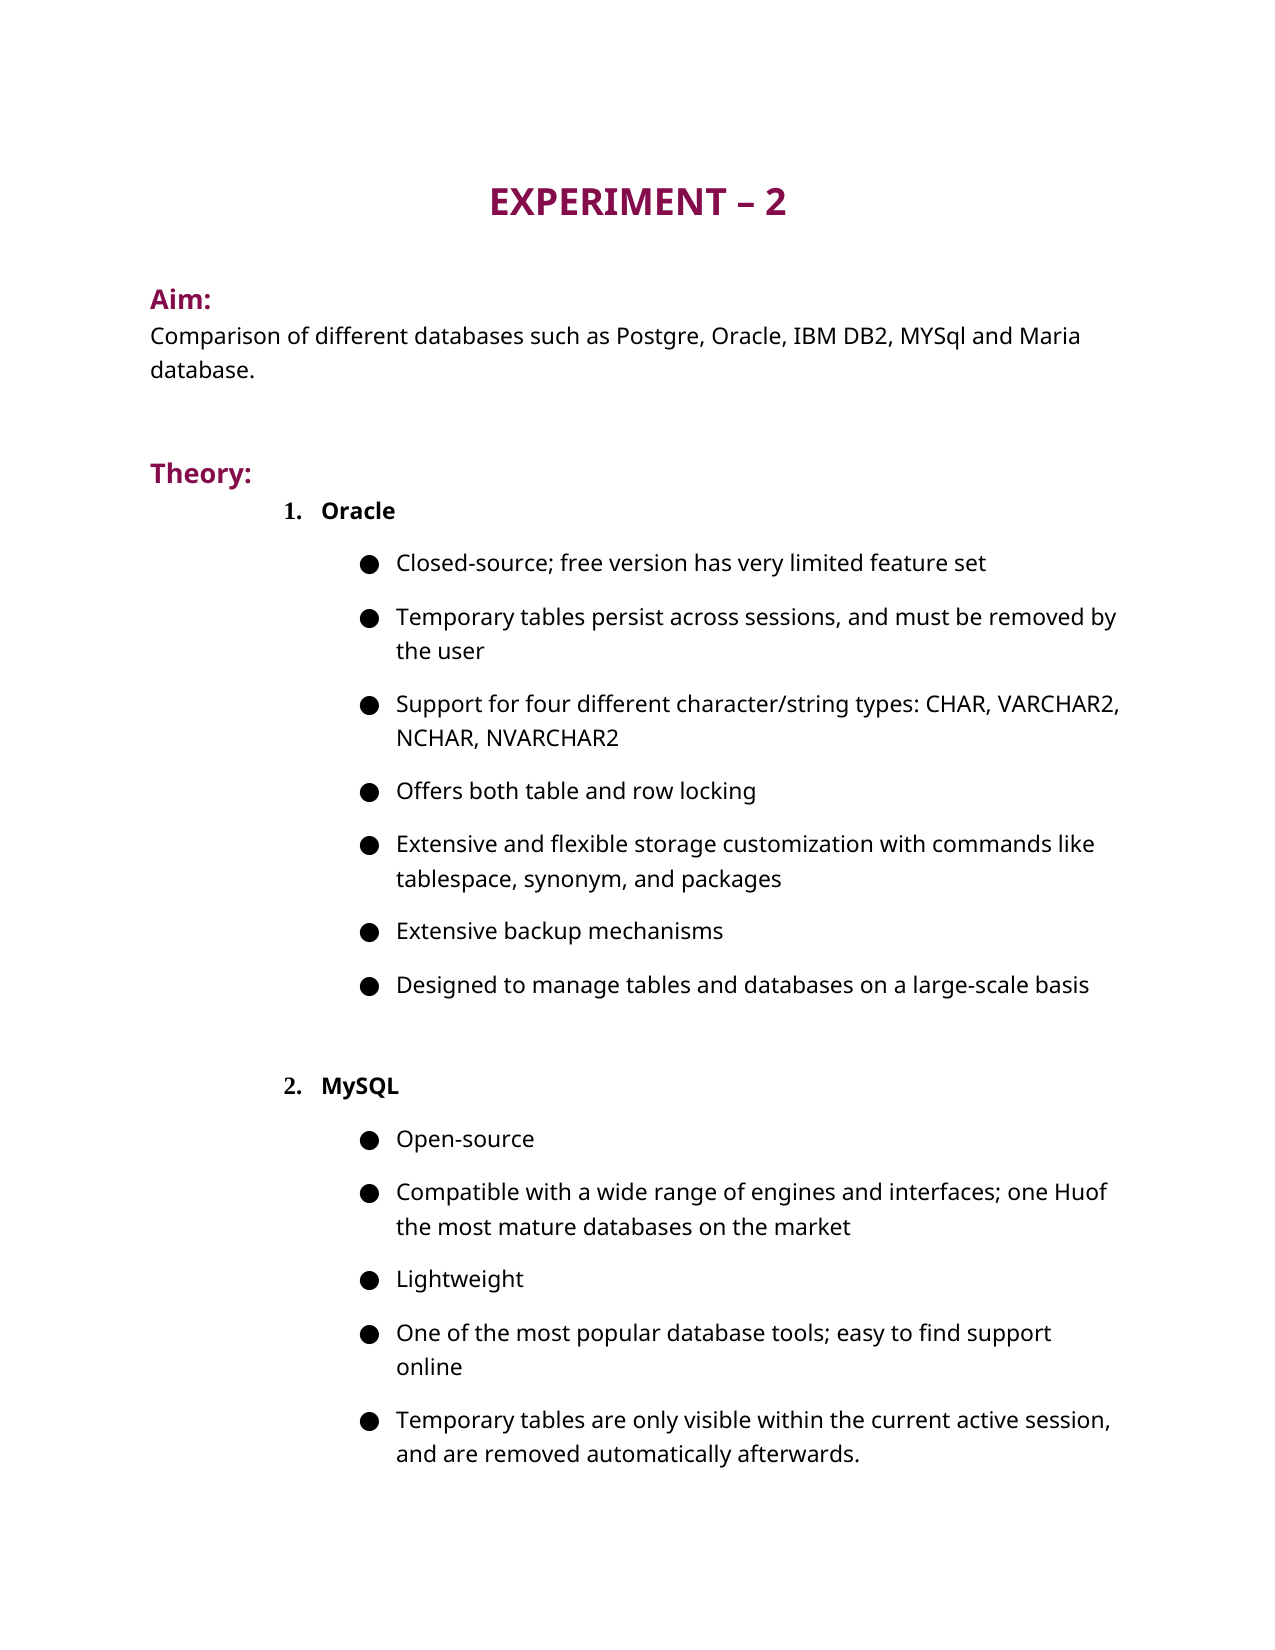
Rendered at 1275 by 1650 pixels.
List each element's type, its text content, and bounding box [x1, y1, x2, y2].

list Closed-source; free version has very limited feature set [358, 545, 1125, 579]
list Oracle [283, 495, 1125, 526]
list Offers both table and row locking [358, 772, 1125, 807]
subtitle Theory: [150, 455, 1125, 492]
list MySQL [283, 1070, 1125, 1101]
list Extensive and flexible storage customization with commands like tablespace, synonym, and packages [358, 826, 1125, 894]
subtitle Aim: [150, 281, 1125, 317]
list Temporary tables persist across sessions, and must be removed by the user [358, 598, 1125, 666]
list Support for four different character/string types: CHAR, VARCHAR2, NCHAR, NVARCHAR2 [358, 686, 1125, 753]
list One of the most popular database tools; easy to find support online [358, 1314, 1125, 1382]
list Extensive backup mechanisms [358, 913, 1125, 947]
list Open-source [358, 1121, 1125, 1155]
list Designed to manage tables and databases on a large-scale basis [358, 966, 1125, 1000]
list Temporary tables are only visible within the current active session, and are removed automatically afterwards. [358, 1401, 1125, 1469]
list Lightweight [358, 1261, 1125, 1295]
list Compatible with a wide range of engines and interfaces; one Huof the most mature databases on the market [358, 1174, 1125, 1242]
subtitle EXPERIMENT – 2 [150, 175, 1125, 226]
text Comparison of different databases such as Postgre, Oracle, IBM DB2, MYSql and Maria database. [150, 320, 1125, 385]
